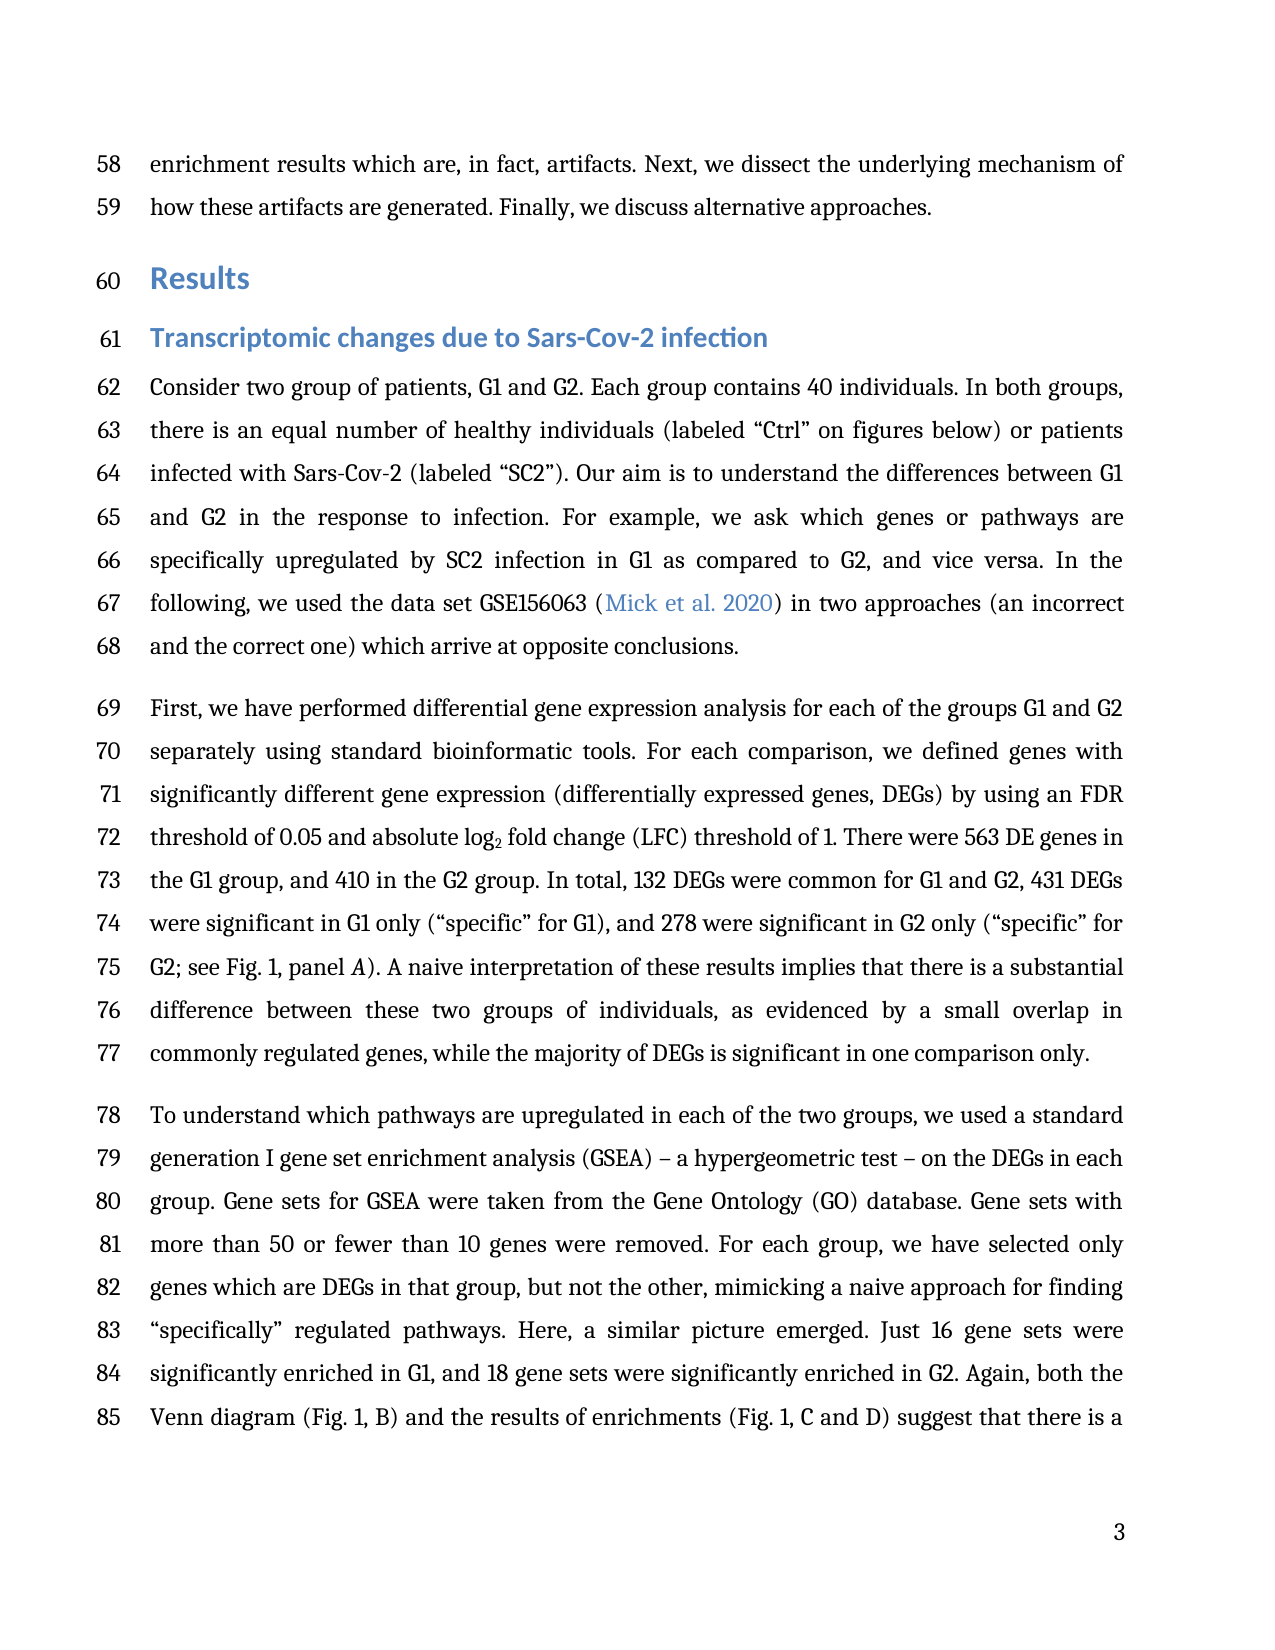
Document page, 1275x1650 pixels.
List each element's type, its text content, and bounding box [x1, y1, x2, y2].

text Consider two group of patients, G1 and G2. Each group contains 40 individuals. In both groups, there is an equal number of healthy individuals (labeled “Ctrl” on figures below) or patients infected with Sars-Cov-2 (labeled “SC2”). Our aim is to understand the differences between G1 and G2 in the response to infection. For example, we ask which genes or pathways are specifically upregulated by SC2 infection in G1 as compared to G2, and vice versa. In the following, we used the data set GSE156063 (Mick et al. 2020) in two approaches (an incorrect and the correct one) which arrive at opposite conclusions. [150, 373, 1125, 661]
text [150, 150, 1125, 222]
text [150, 1101, 1125, 1431]
subtitle Results [150, 257, 1125, 298]
text First, we have performed differential gene expression analysis for each of the groups G1 and G2 separately using standard bioinformatic tools. For each comparison, we defined genes with significantly different gene expression (differentially expressed genes, DEGs) by using an FDR threshold of 0.05 and absolute log2 fold change (LFC) threshold of 1. There were 563 DE genes in the G1 group, and 410 in the G2 group. In total, 132 DEGs were common for G1 and G2, 431 DEGs were significant in G1 only (“specific” for G1), and 278 were significant in G2 only (“specific” for G2; see Fig. 1, panel A). A naive interpretation of these results implies that there is a substantial difference between these two groups of individuals, as evidenced by a small overlap in commonly regulated genes, while the majority of DEGs is significant in one comparison only. [150, 694, 1125, 1067]
subtitle Transcriptomic changes due to Sars-Cov-2 infection [150, 319, 1125, 354]
